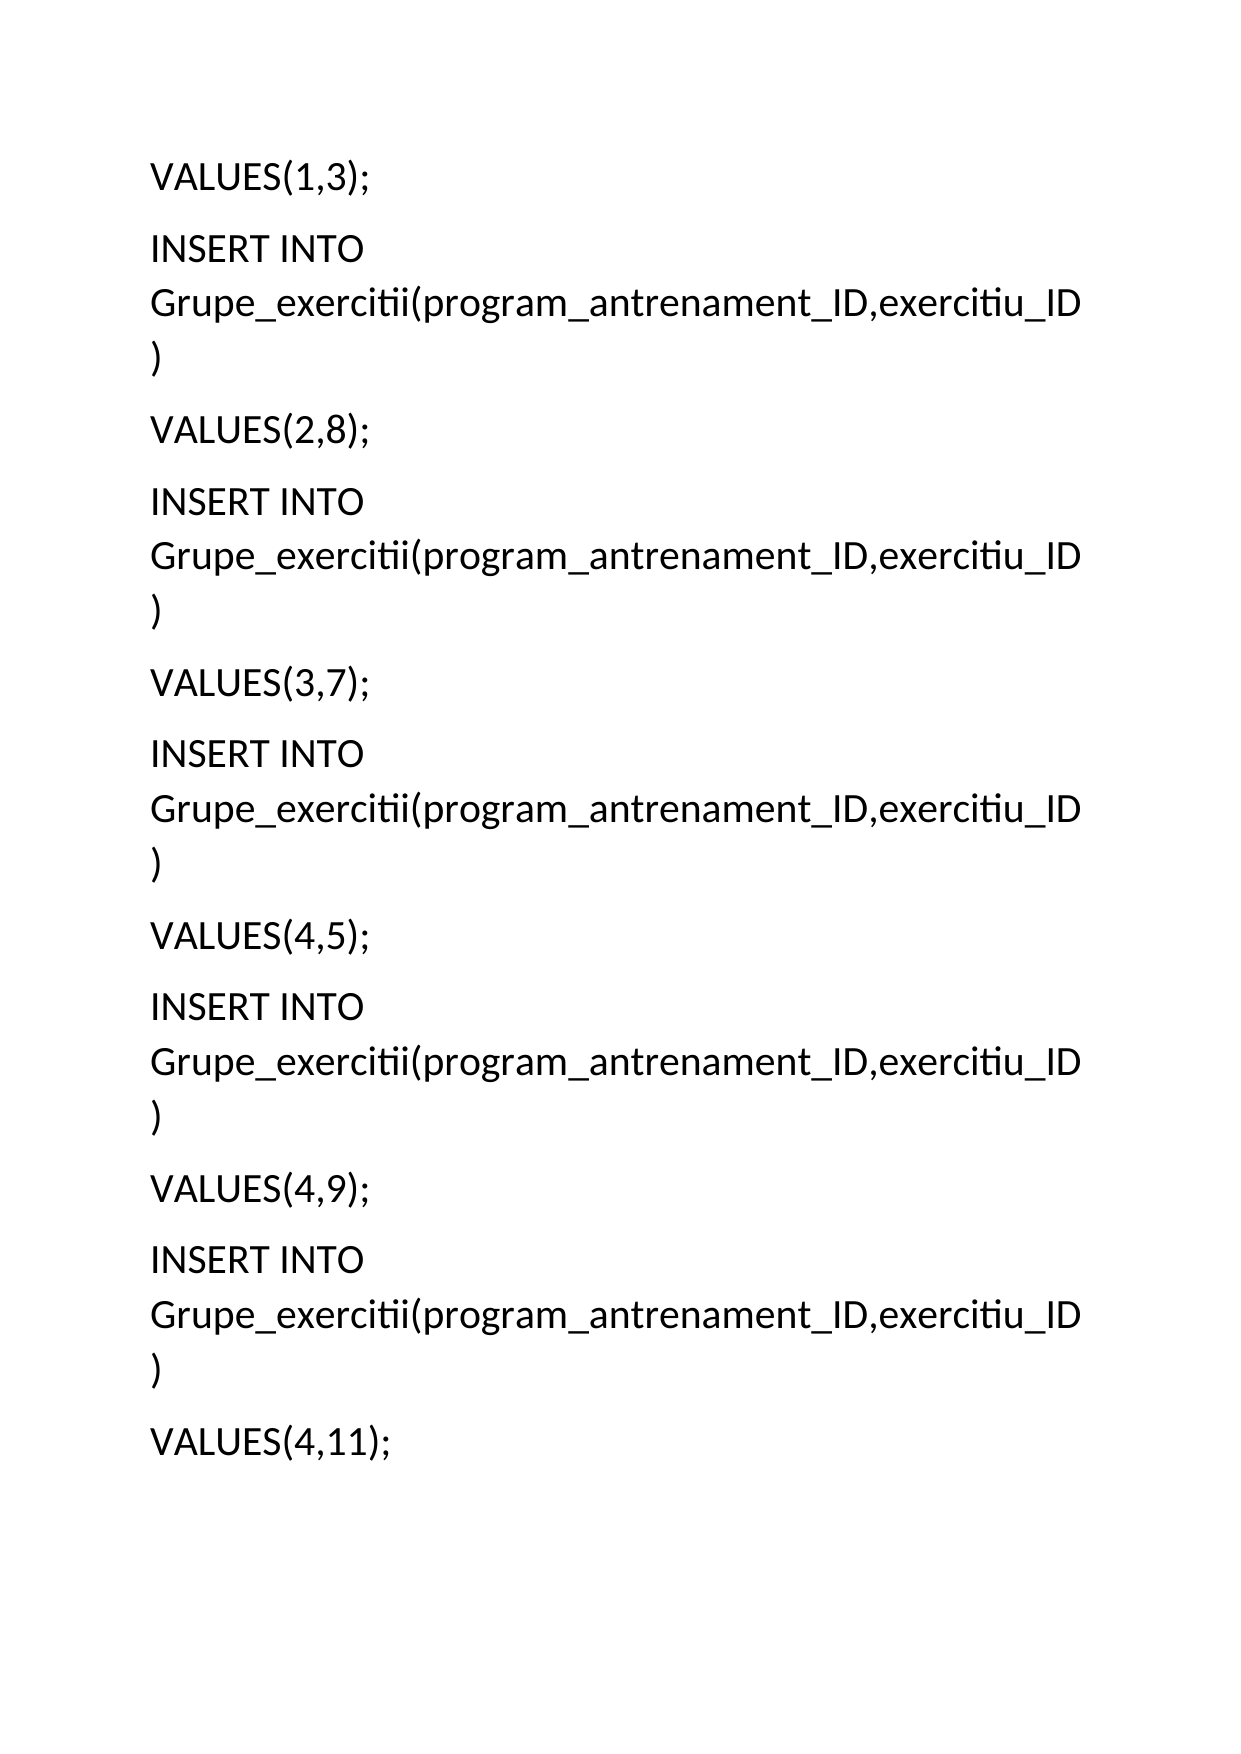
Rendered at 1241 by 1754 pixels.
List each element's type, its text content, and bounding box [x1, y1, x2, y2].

text VALUES(4,11); [150, 1414, 1090, 1465]
text VALUES(1,3); [150, 150, 1090, 201]
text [150, 474, 1090, 635]
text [150, 222, 1090, 382]
text VALUES(3,7); [150, 656, 1090, 707]
text VALUES(4,9); [150, 1162, 1090, 1212]
text INSERT INTO Grupe_exercitii(program_antrenament_ID,exercitiu_ID) [150, 727, 1090, 888]
text VALUES(2,8); [150, 403, 1090, 454]
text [150, 1233, 1090, 1394]
text VALUES(4,5); [150, 909, 1090, 959]
text INSERT INTO Grupe_exercitii(program_antrenament_ID,exercitiu_ID) [150, 980, 1090, 1141]
